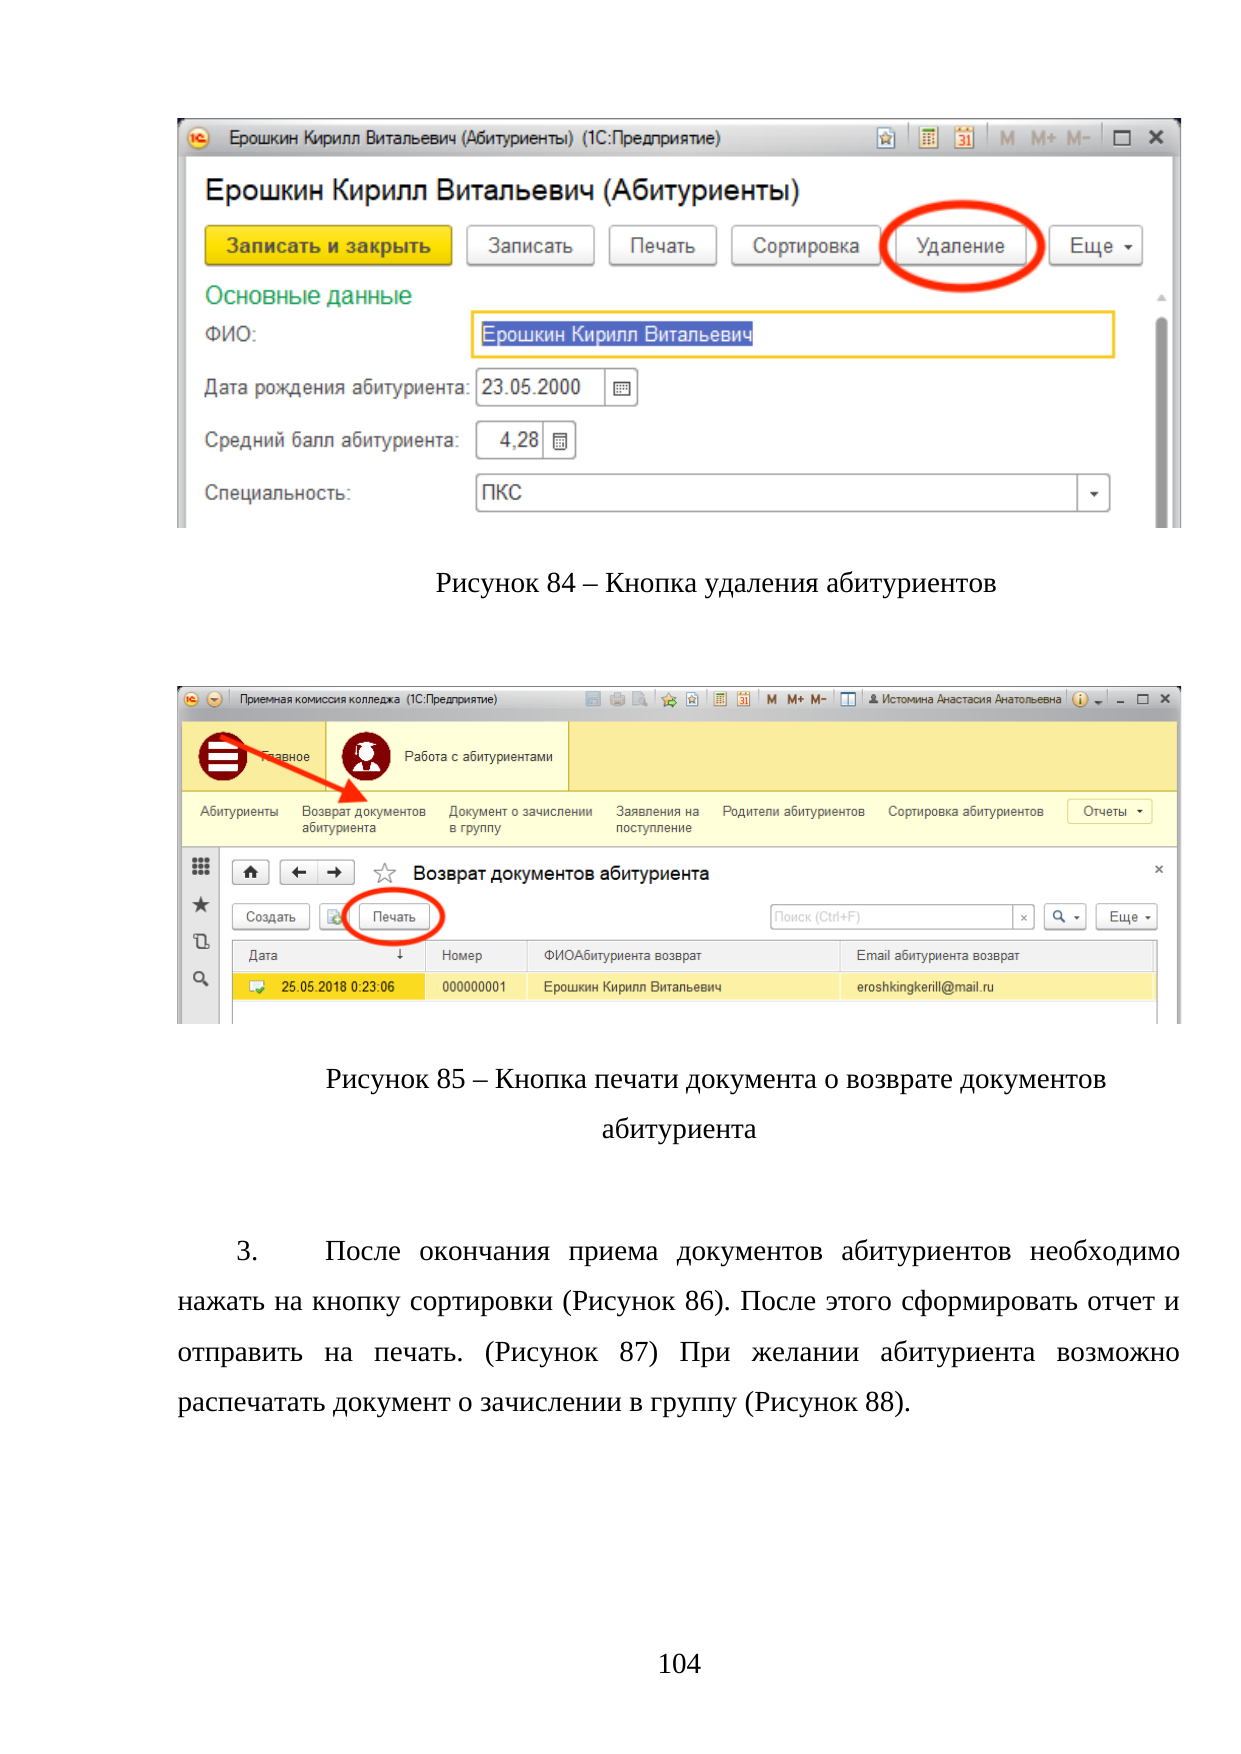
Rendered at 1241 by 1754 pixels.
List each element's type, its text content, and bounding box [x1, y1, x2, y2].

text Рисунок 84 – Кнопка удаления абитуриентов [177, 565, 1181, 598]
picture [177, 686, 1182, 1024]
picture [177, 118, 1182, 528]
list После окончания приема документов абитуриентов необходимо нажать на кнопку сортировки (Рисунок 86). После этого сформировать отчет и отправить на печать. (Рисунок 87) При желании абитуриента возможно распечатать документ о зачислении в группу (Рисунок 88). [177, 1233, 1181, 1417]
text Рисунок 85 – Кнопка печати документа о возврате документов абитуриента [177, 1061, 1181, 1145]
